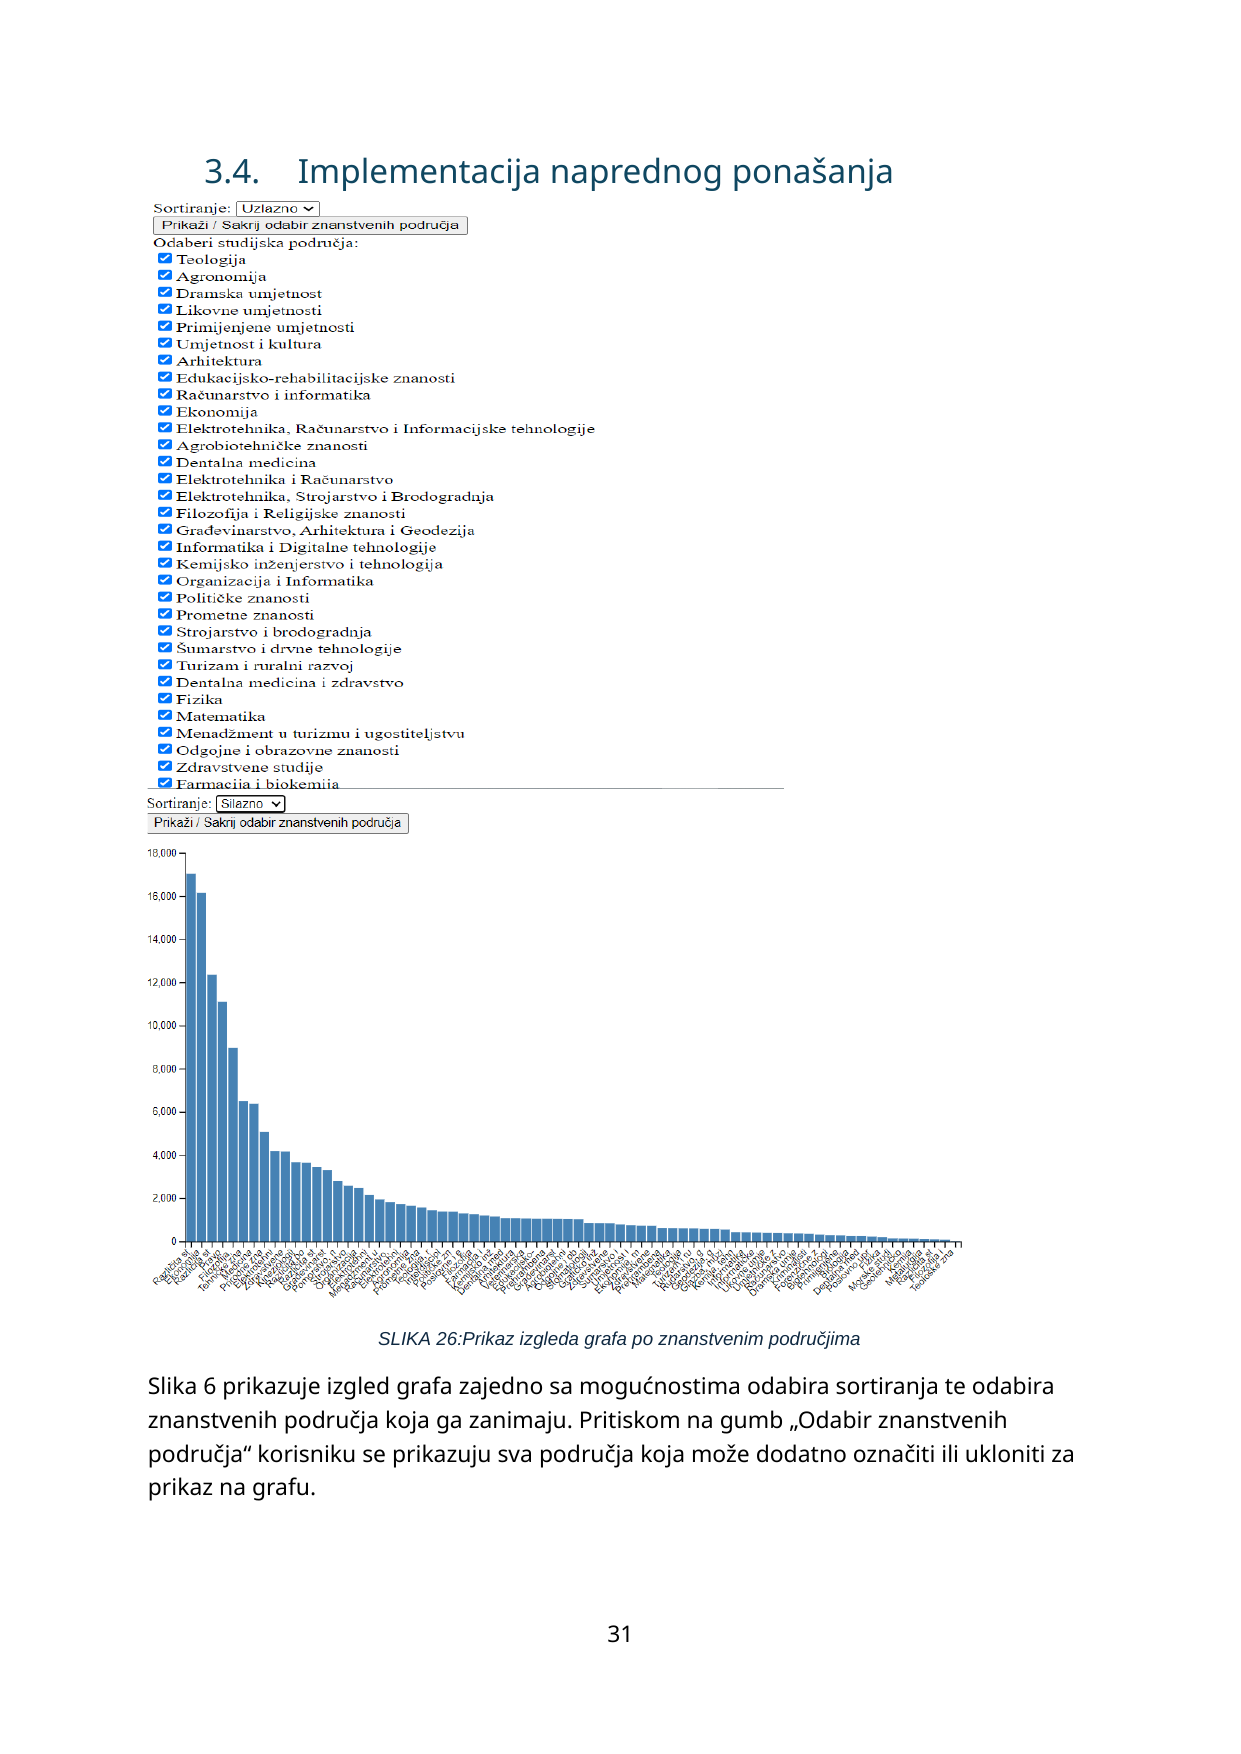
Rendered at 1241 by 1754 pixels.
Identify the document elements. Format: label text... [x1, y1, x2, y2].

subtitle Implementacija naprednog ponašanja [260, 148, 1093, 193]
picture [147, 791, 978, 1309]
text Slika 6 prikazuje izgled grafa zajedno sa mogućnostima odabira sortiranja te odabira znanstvenih područja koja ga zanimaju. Pritiskom na gumb „Odabir znanstvenih područja“ korisniku se prikazuju sva područja koja može dodatno označiti ili ukloniti za prikaz na grafu. [148, 1370, 1093, 1502]
picture [147, 196, 784, 789]
